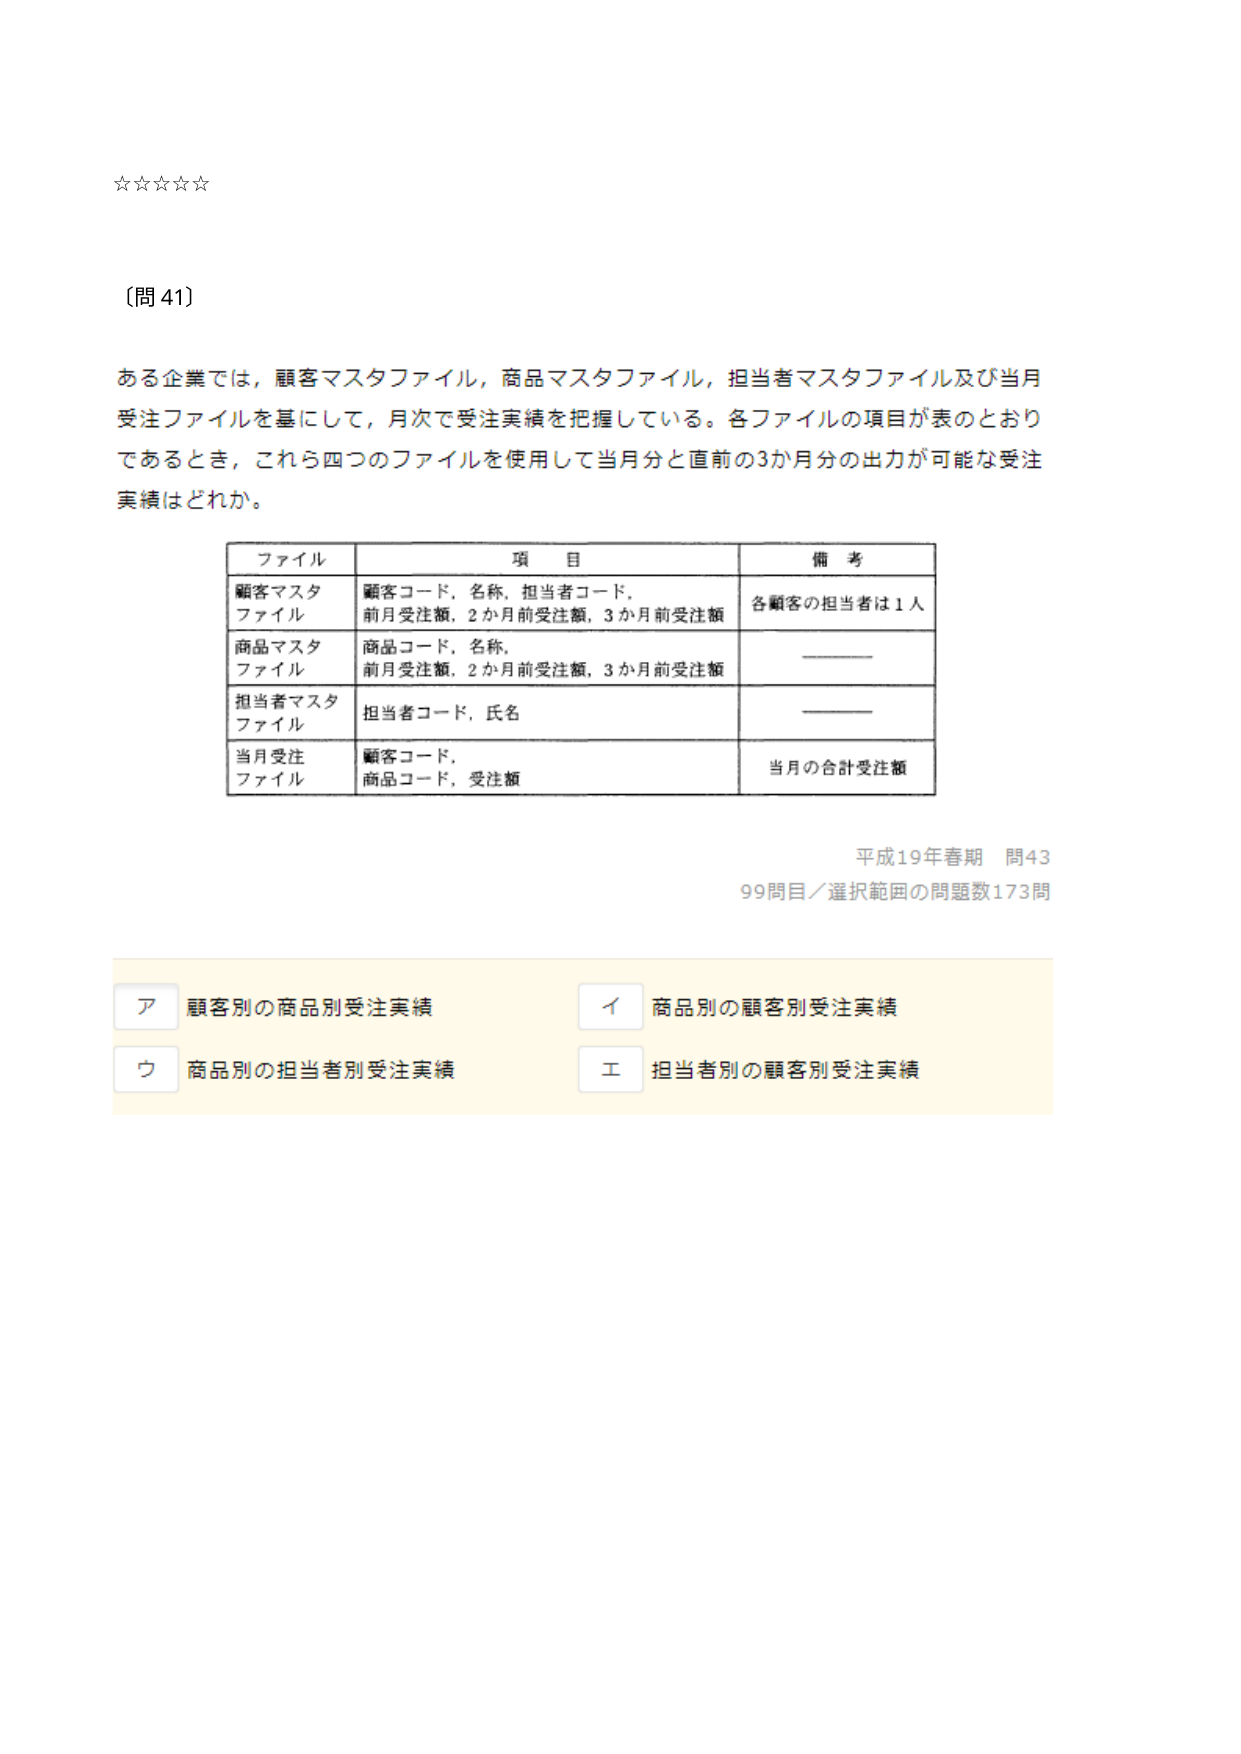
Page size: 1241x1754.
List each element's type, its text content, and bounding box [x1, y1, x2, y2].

picture [112, 352, 1054, 1115]
text ☆☆☆☆☆ [112, 164, 1128, 202]
text 〔問41〕 [112, 277, 1128, 314]
